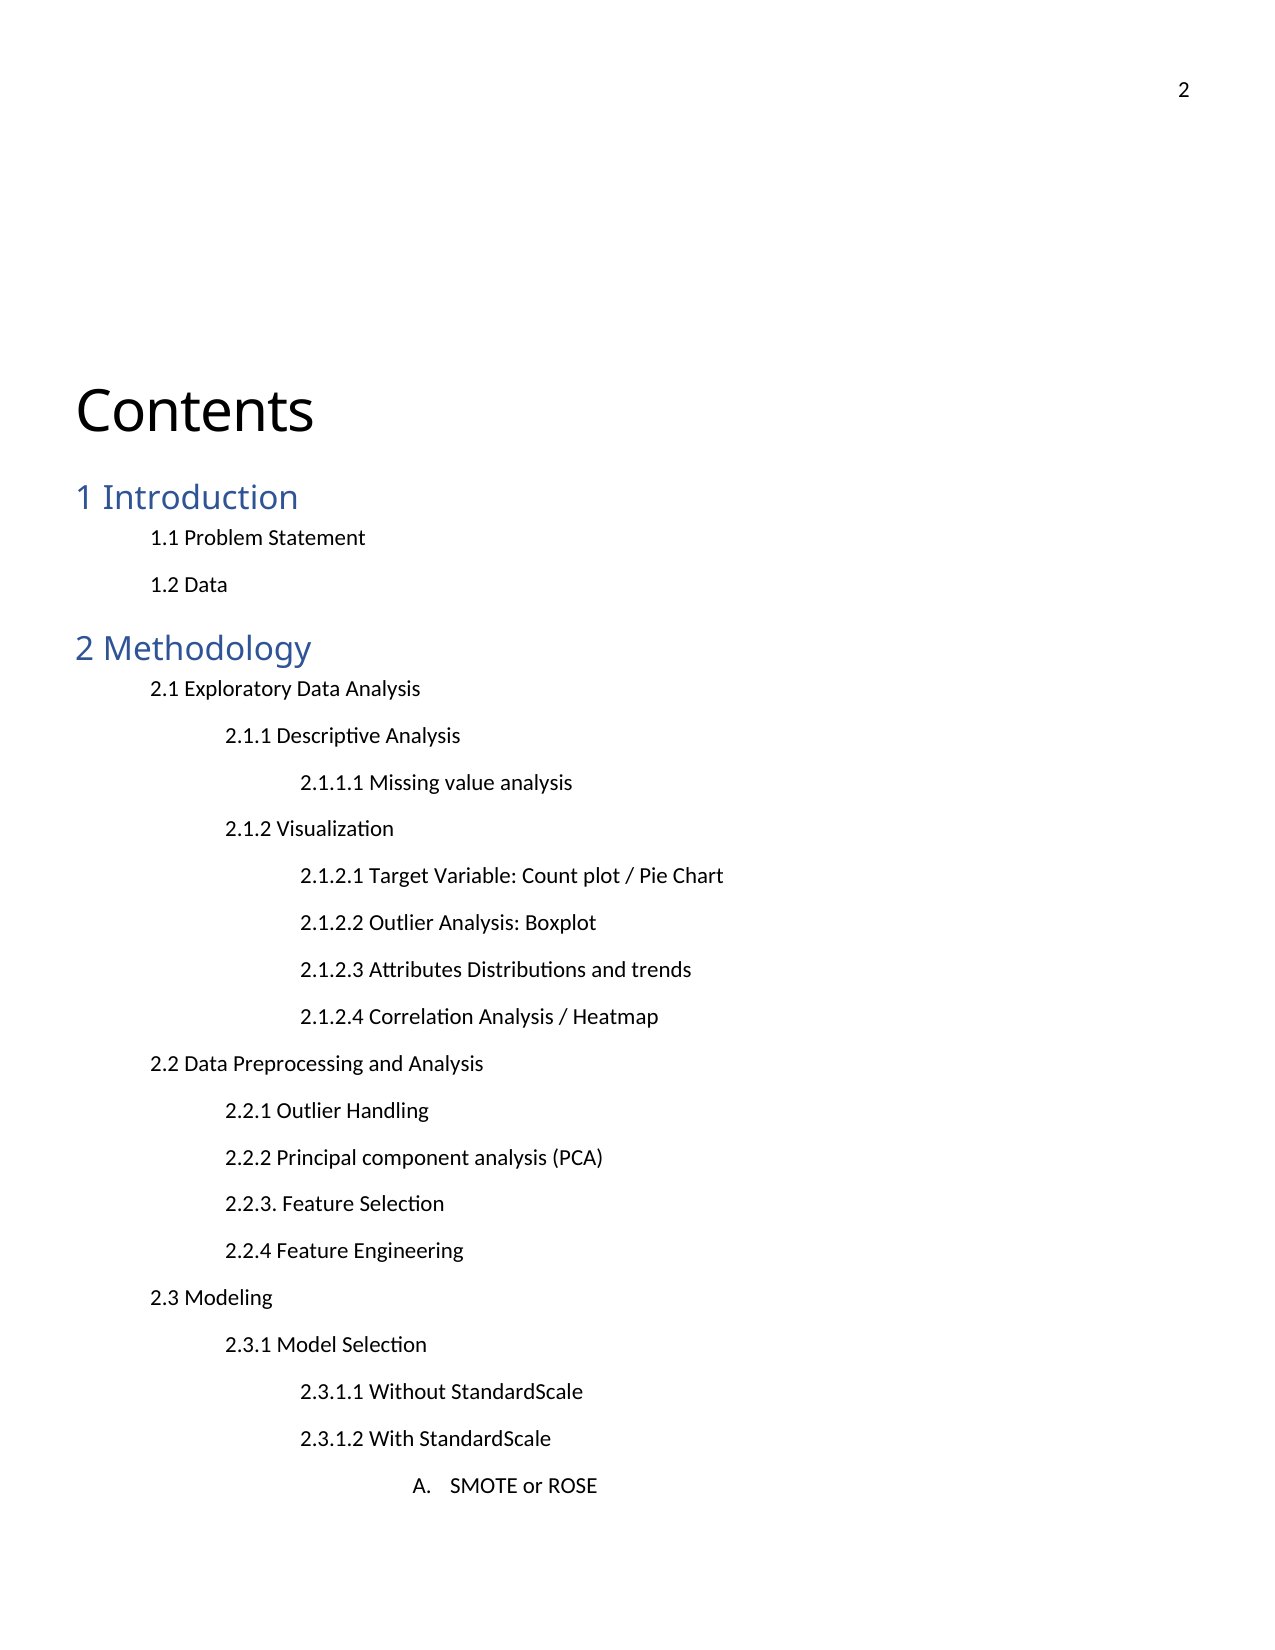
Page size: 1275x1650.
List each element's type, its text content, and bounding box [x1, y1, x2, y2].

subtitle 2 Methodology [75, 625, 1200, 670]
text 2.2.1 Outlier Handling [150, 1096, 1200, 1124]
text 2.3.1 Model Selection [150, 1330, 1200, 1358]
text 2.1.1 Descriptive Analysis [150, 721, 1200, 749]
title Contents [75, 369, 1200, 449]
text 1.1 Problem Statement [75, 523, 1200, 551]
list SMOTE or ROSE [412, 1471, 1200, 1499]
text 2.1 Exploratory Data Analysis [75, 674, 1200, 702]
text 2.2.3. Feature Selection [150, 1189, 1200, 1218]
text 2.3 Modeling [150, 1283, 1200, 1311]
text 1.2 Data [75, 570, 1200, 598]
text 2.2.2 Principal component analysis (PCA) [150, 1143, 1200, 1171]
subtitle 1 Introduction [75, 474, 1200, 519]
text 2.1.1.1 Missing value analysis [225, 768, 1200, 796]
text 2.3.1.2 With StandardScale [225, 1424, 1200, 1452]
text 2.1.2.3 Attributes Distributions and trends [225, 955, 1200, 983]
text 2.2.4 Feature Engineering [150, 1236, 1200, 1264]
text 2.1.2.1 Target Variable: Count plot / Pie Chart [225, 861, 1200, 889]
text 2.1.2.4 Correlation Analysis / Heatmap [225, 1002, 1200, 1030]
text 2.1.2.2 Outlier Analysis: Boxplot [225, 908, 1200, 936]
text 2.1.2 Visualization [150, 814, 1200, 843]
text 2.2 Data Preprocessing and Analysis [150, 1049, 1200, 1077]
text 2.3.1.1 Without StandardScale [225, 1377, 1200, 1405]
